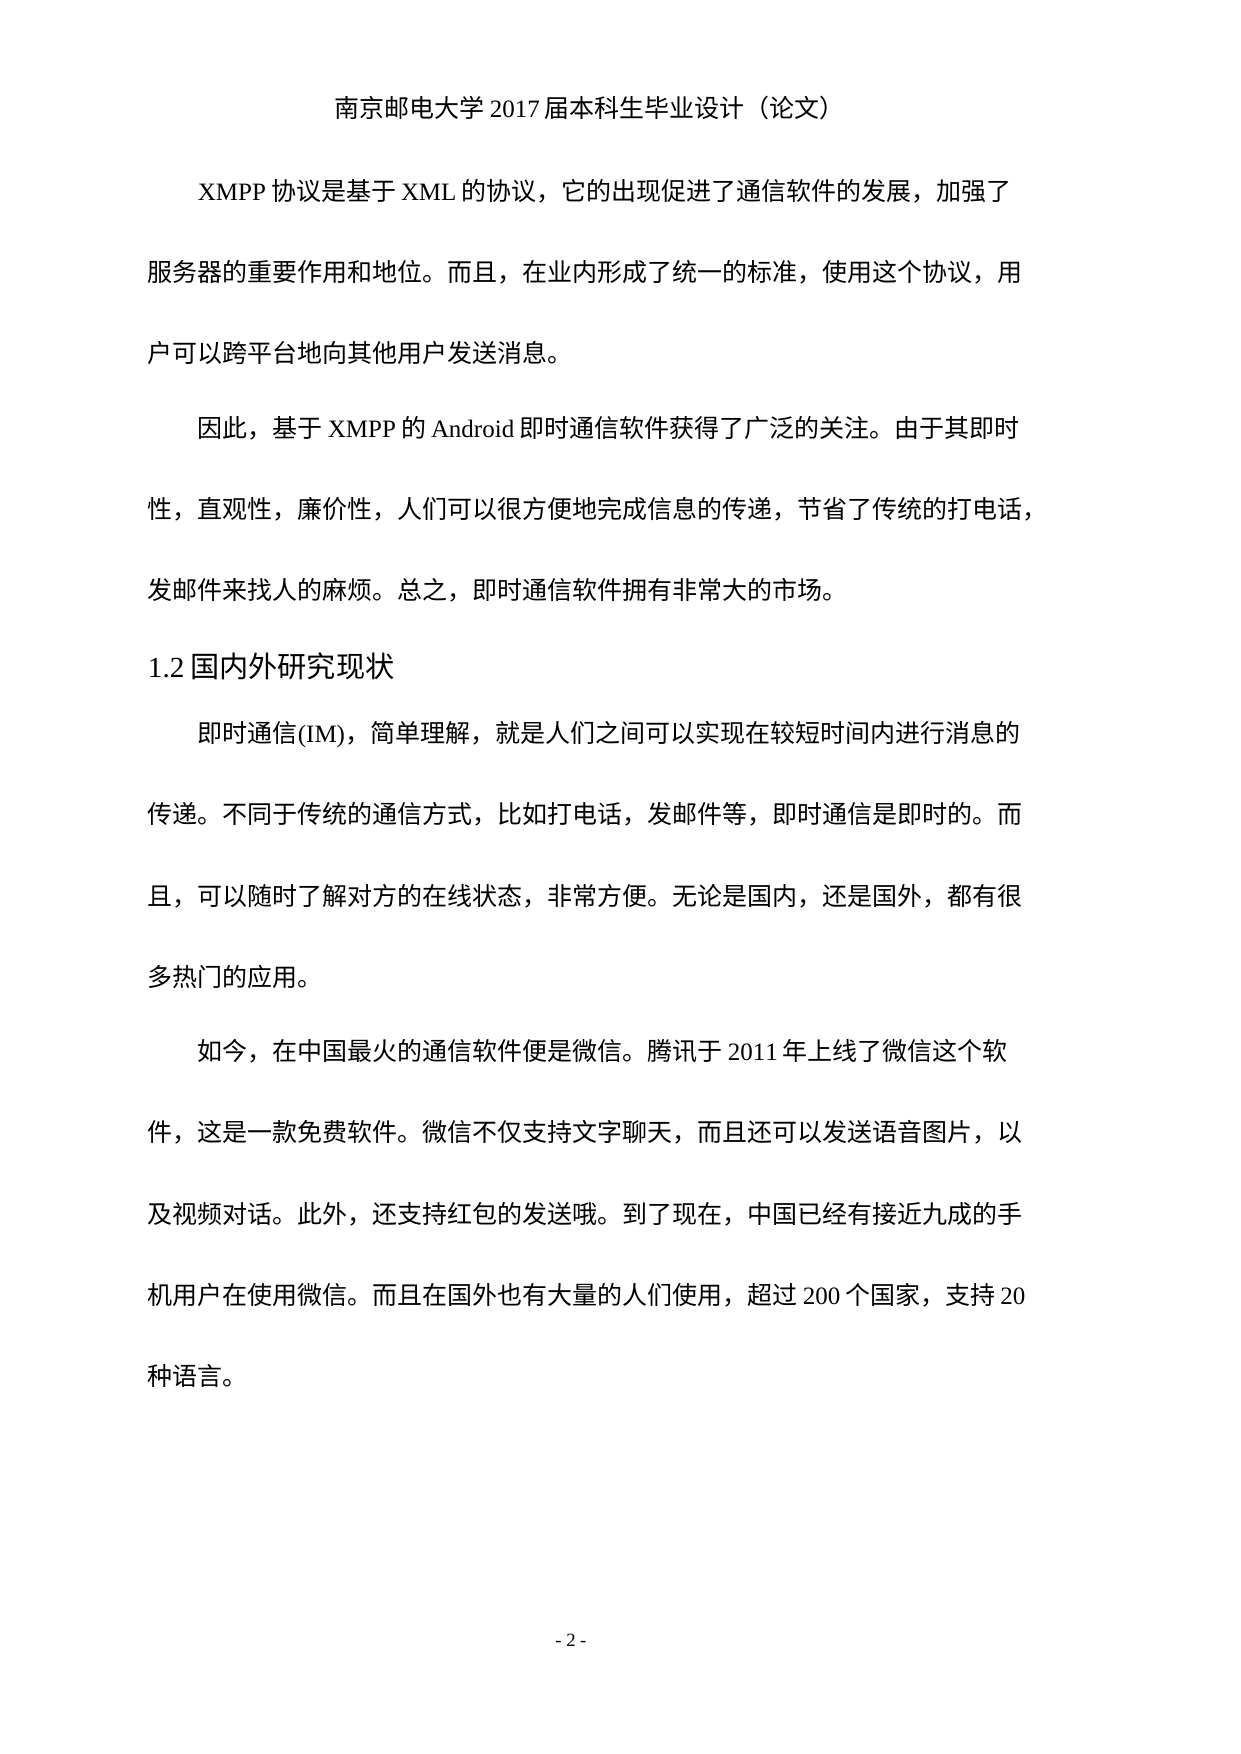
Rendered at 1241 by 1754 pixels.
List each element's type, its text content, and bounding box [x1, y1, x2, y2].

subtitle 1.2国内外研究现状 [148, 632, 1031, 697]
text 即时通信(IM)，简单理解，就是人们之间可以实现在较短时间内进行消息的传递。不同于传统的通信方式，比如打电话，发邮件等，即时通信是即时的。而且，可以随时了解对方的在线状态，非常方便。无论是国内，还是国外，都有很多热门的应用。 [148, 699, 1031, 1008]
text 因此，基于XMPP的Android即时通信软件获得了广泛的关注。由于其即时性，直观性，廉价性，人们可以很方便地完成信息的传递，节省了传统的打电话，发邮件来找人的麻烦。总之，即时通信软件拥有非常大的市场。 [148, 394, 1031, 621]
text 如今，在中国最火的通信软件便是微信。腾讯于2011年上线了微信这个软件，这是一款免费软件。微信不仅支持文字聊天，而且还可以发送语音图片，以及视频对话。此外，还支持红包的发送哦。到了现在，中国已经有接近九成的手机用户在使用微信。而且在国外也有大量的人们使用，超过200个国家，支持20种语言。 [148, 1017, 1031, 1407]
text XMPP协议是基于XML的协议，它的出现促进了通信软件的发展，加强了服务器的重要作用和地位。而且，在业内形成了统一的标准，使用这个协议，用户可以跨平台地向其他用户发送消息。 [148, 157, 1031, 384]
